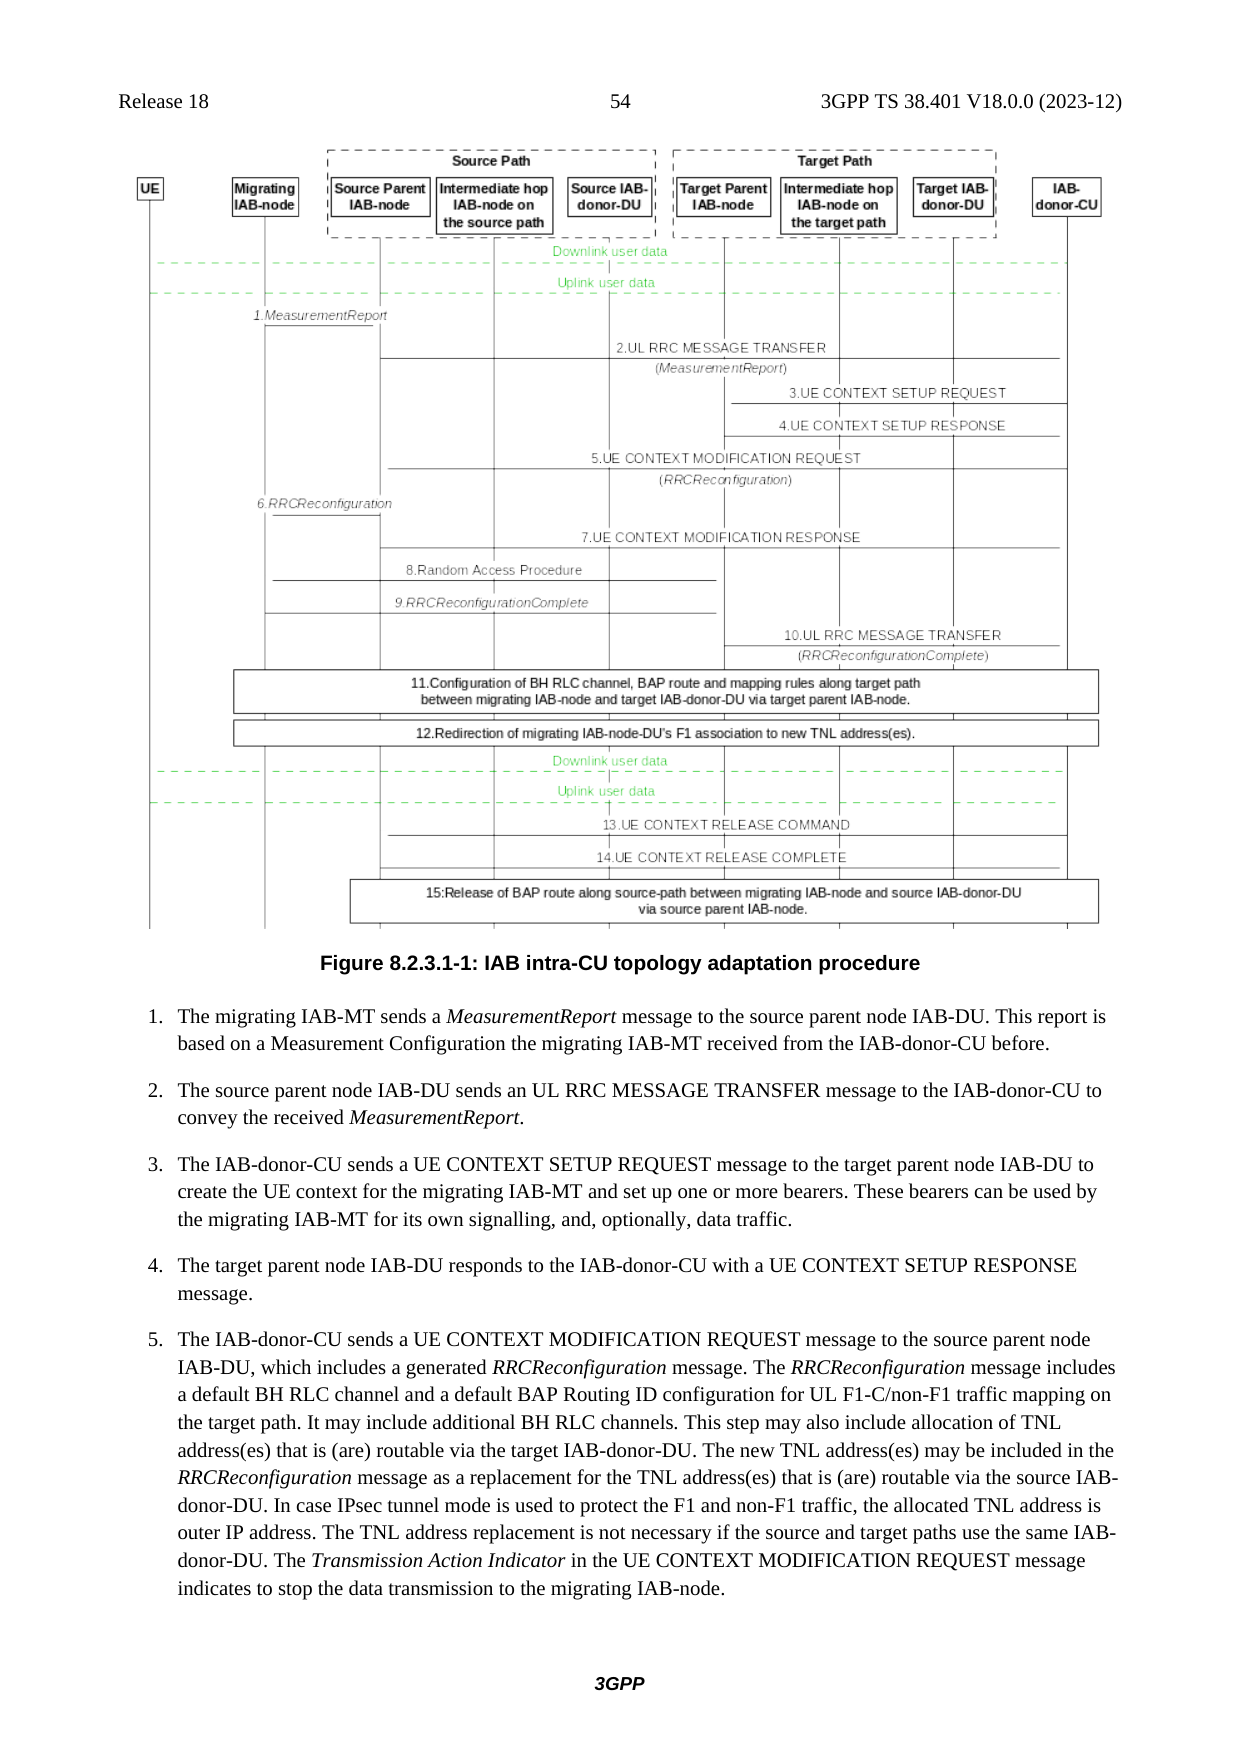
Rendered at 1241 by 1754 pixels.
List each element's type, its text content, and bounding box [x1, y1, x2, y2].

text Figure 8.2.3.1-1: IAB intra-CU topology adaptation procedure [118, 951, 1122, 975]
text 1. The migrating IAB-MT sends a MeasurementReport message to the source parent node IAB-DU. This report is based on a Measurement Configuration the migrating IAB-MT received from the IAB-donor-CU before. [148, 1004, 1122, 1055]
text 2. The source parent node IAB-DU sends an UL RRC MESSAGE TRANSFER message to the IAB-donor-CU to convey the received MeasurementReport. [148, 1078, 1122, 1129]
text 4. The target parent node IAB-DU responds to the IAB-donor-CU with a UE CONTEXT SETUP RESPONSE message. [148, 1253, 1122, 1305]
text 5. The IAB-donor-CU sends a UE CONTEXT MODIFICATION REQUEST message to the source parent node IAB-DU, which includes a generated RRCReconfiguration message. The RRCReconfiguration message includes a default BH RLC channel and a default BAP Routing ID configuration for UL F1-C/non-F1 traffic mapping on the target path. It may include additional BH RLC channels. This step may also include allocation of TNL address(es) that is (are) routable via the target IAB-donor-DU. The new TNL address(es) may be included in the RRCReconfiguration message as a replacement for the TNL address(es) that is (are) routable via the source IAB-donor-DU. In case IPsec tunnel mode is used to protect the F1 and non-F1 traffic, the allocated TNL address is outer IP address. The TNL address replacement is not necessary if the source and target paths use the same IAB-donor-DU. The Transmission Action Indicator in the UE CONTEXT MODIFICATION REQUEST message indicates to stop the data transmission to the migrating IAB-node. [148, 1327, 1122, 1599]
text 3. The IAB-donor-CU sends a UE CONTEXT SETUP REQUEST message to the target parent node IAB-DU to create the UE context for the migrating IAB-MT and set up one or more bearers. These bearers can be used by the migrating IAB-MT for its own signalling, and, optionally, data traffic. [148, 1152, 1122, 1231]
